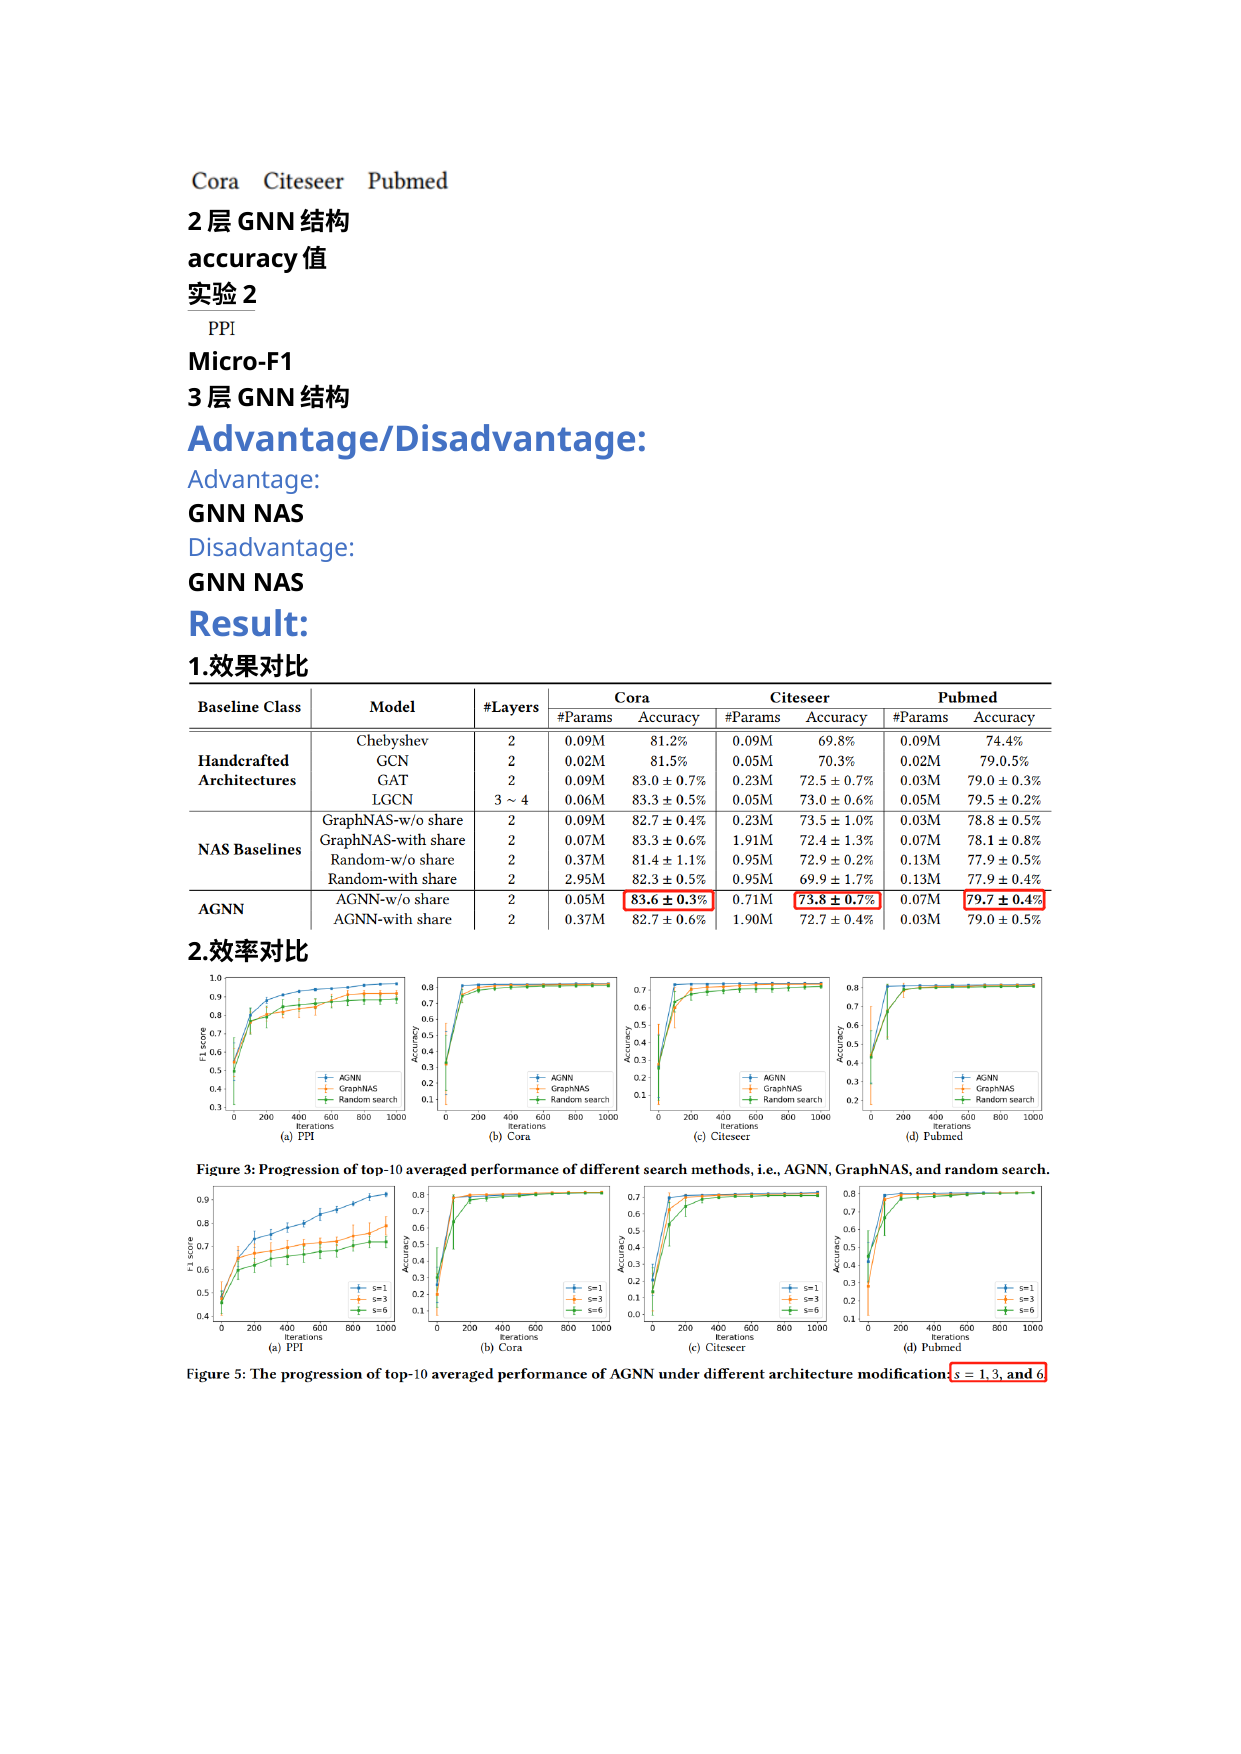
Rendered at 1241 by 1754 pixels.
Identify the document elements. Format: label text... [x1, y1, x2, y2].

text GNN NAS [187, 496, 1053, 530]
picture [187, 968, 1053, 1383]
picture [187, 310, 256, 344]
text GNN NAS [187, 564, 1053, 598]
picture [187, 682, 1053, 932]
text 2层GNN结构 [187, 202, 1053, 238]
text Result: [187, 598, 1053, 646]
text Disadvantage: [187, 530, 1053, 564]
text Advantage/Disadvantage: [187, 414, 1053, 462]
text Advantage: [187, 462, 1053, 496]
text Micro-F1 [187, 343, 1053, 377]
picture [187, 162, 456, 202]
text 3层GNN结构 [187, 377, 1053, 414]
text 2.效率对比 [187, 932, 1053, 968]
text accuracy值 [187, 238, 1053, 274]
text 1.效果对比 [187, 646, 1053, 682]
text 实验2 [187, 274, 1053, 311]
